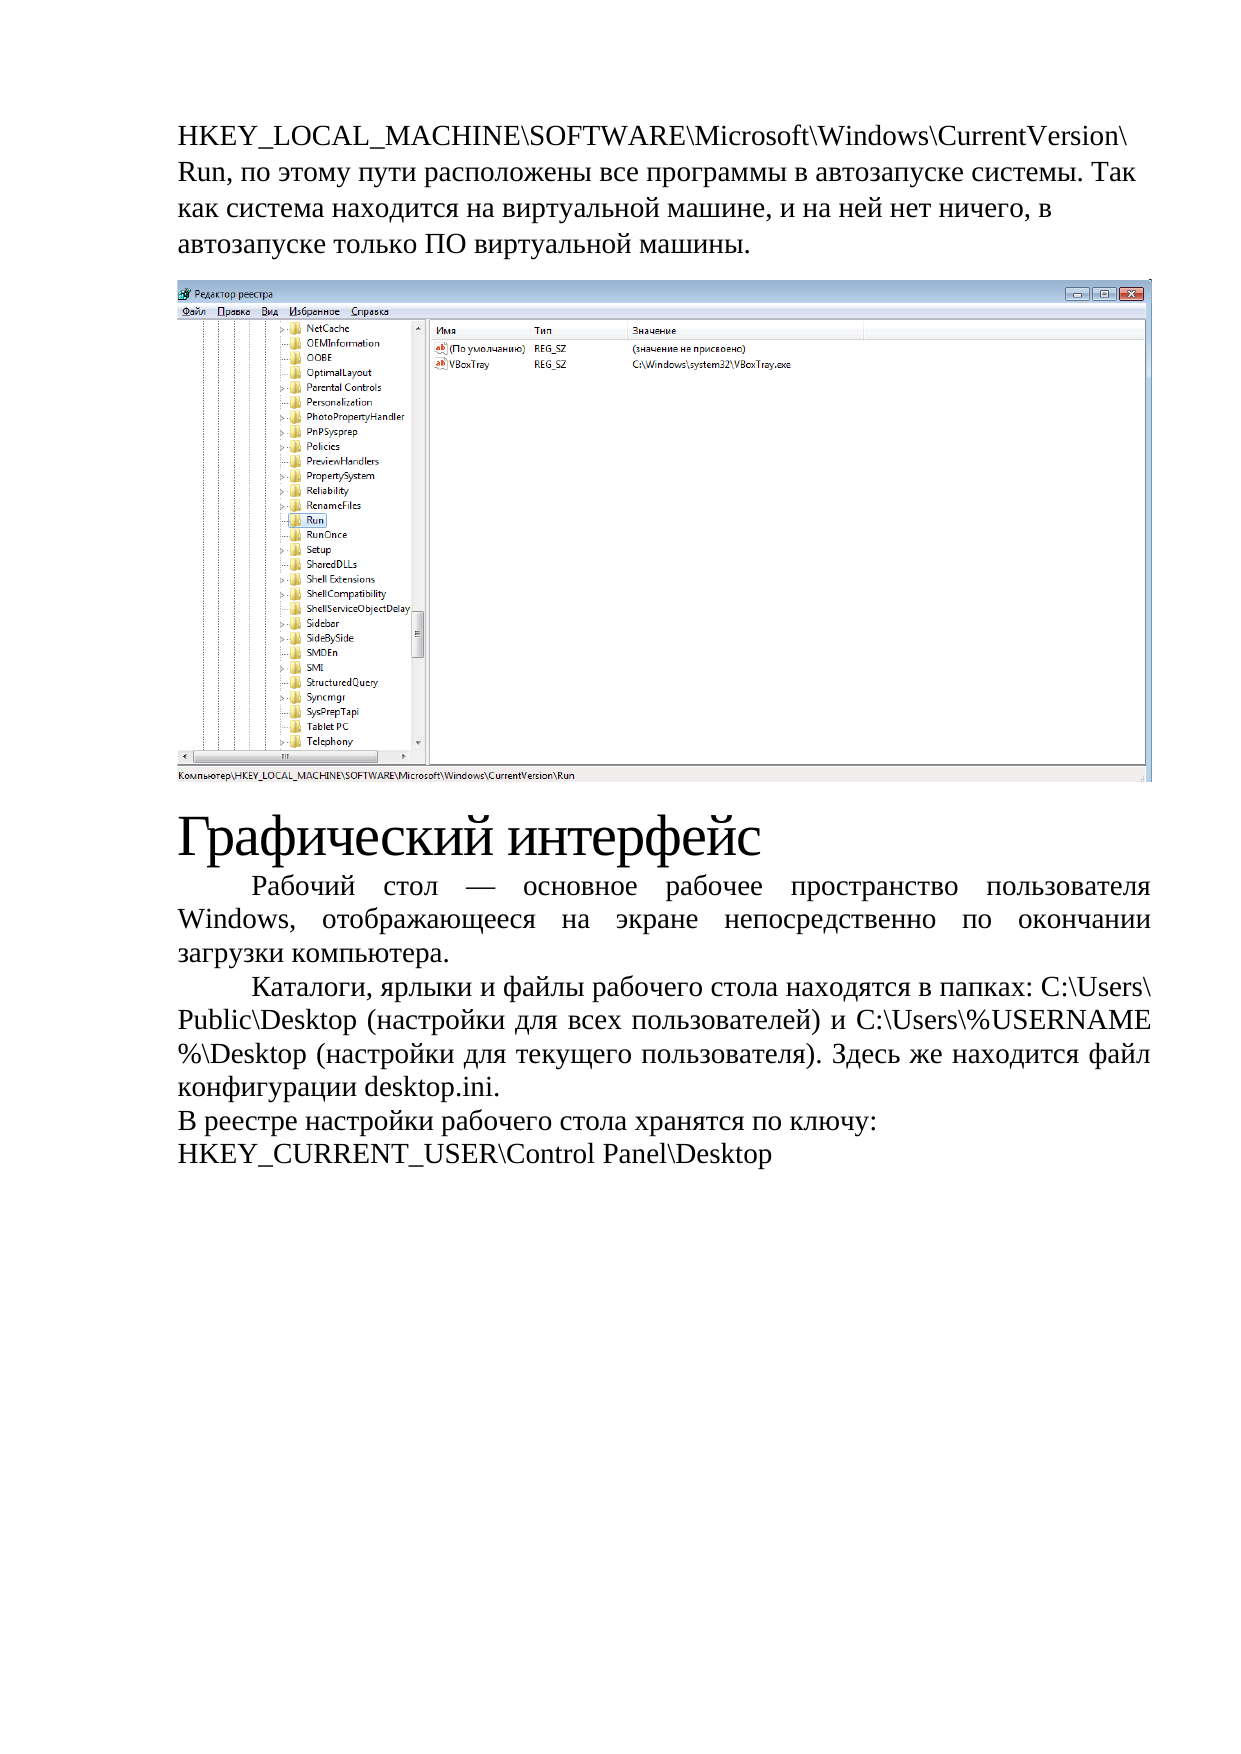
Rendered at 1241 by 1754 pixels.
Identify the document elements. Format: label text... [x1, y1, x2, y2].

text HKEY_LOCAL_MACHINE\SOFTWARE\Microsoft\Windows\CurrentVersion\Run, по этому пути расположены все программы в автозапуске системы. Так как система находится на виртуальной машине, и на ней нет ничего, в автозапуске только ПО виртуальной машины. [177, 118, 1152, 260]
text В реестре настройки рабочего стола хранятся по ключу: [177, 1103, 1152, 1136]
text HKEY_CURRENT_USER\Control Panel\Desktop [177, 1136, 1152, 1170]
text Рабочий стол — основное рабочее пространство пользователя Windows, отображающееся на экране непосредственно по окончании загрузки компьютера. [177, 868, 1152, 969]
title Графический интерфейс [177, 801, 1152, 868]
picture [177, 279, 1152, 782]
text Каталоги, ярлыки и файлы рабочего стола находятся в папках: C:\Users\Public\Desktop (настройки для всех пользователей) и C:\Users\%USERNAME%\Desktop (настройки для текущего пользователя). Здесь же находится файл конфигурации desktop.ini. [177, 969, 1152, 1103]
